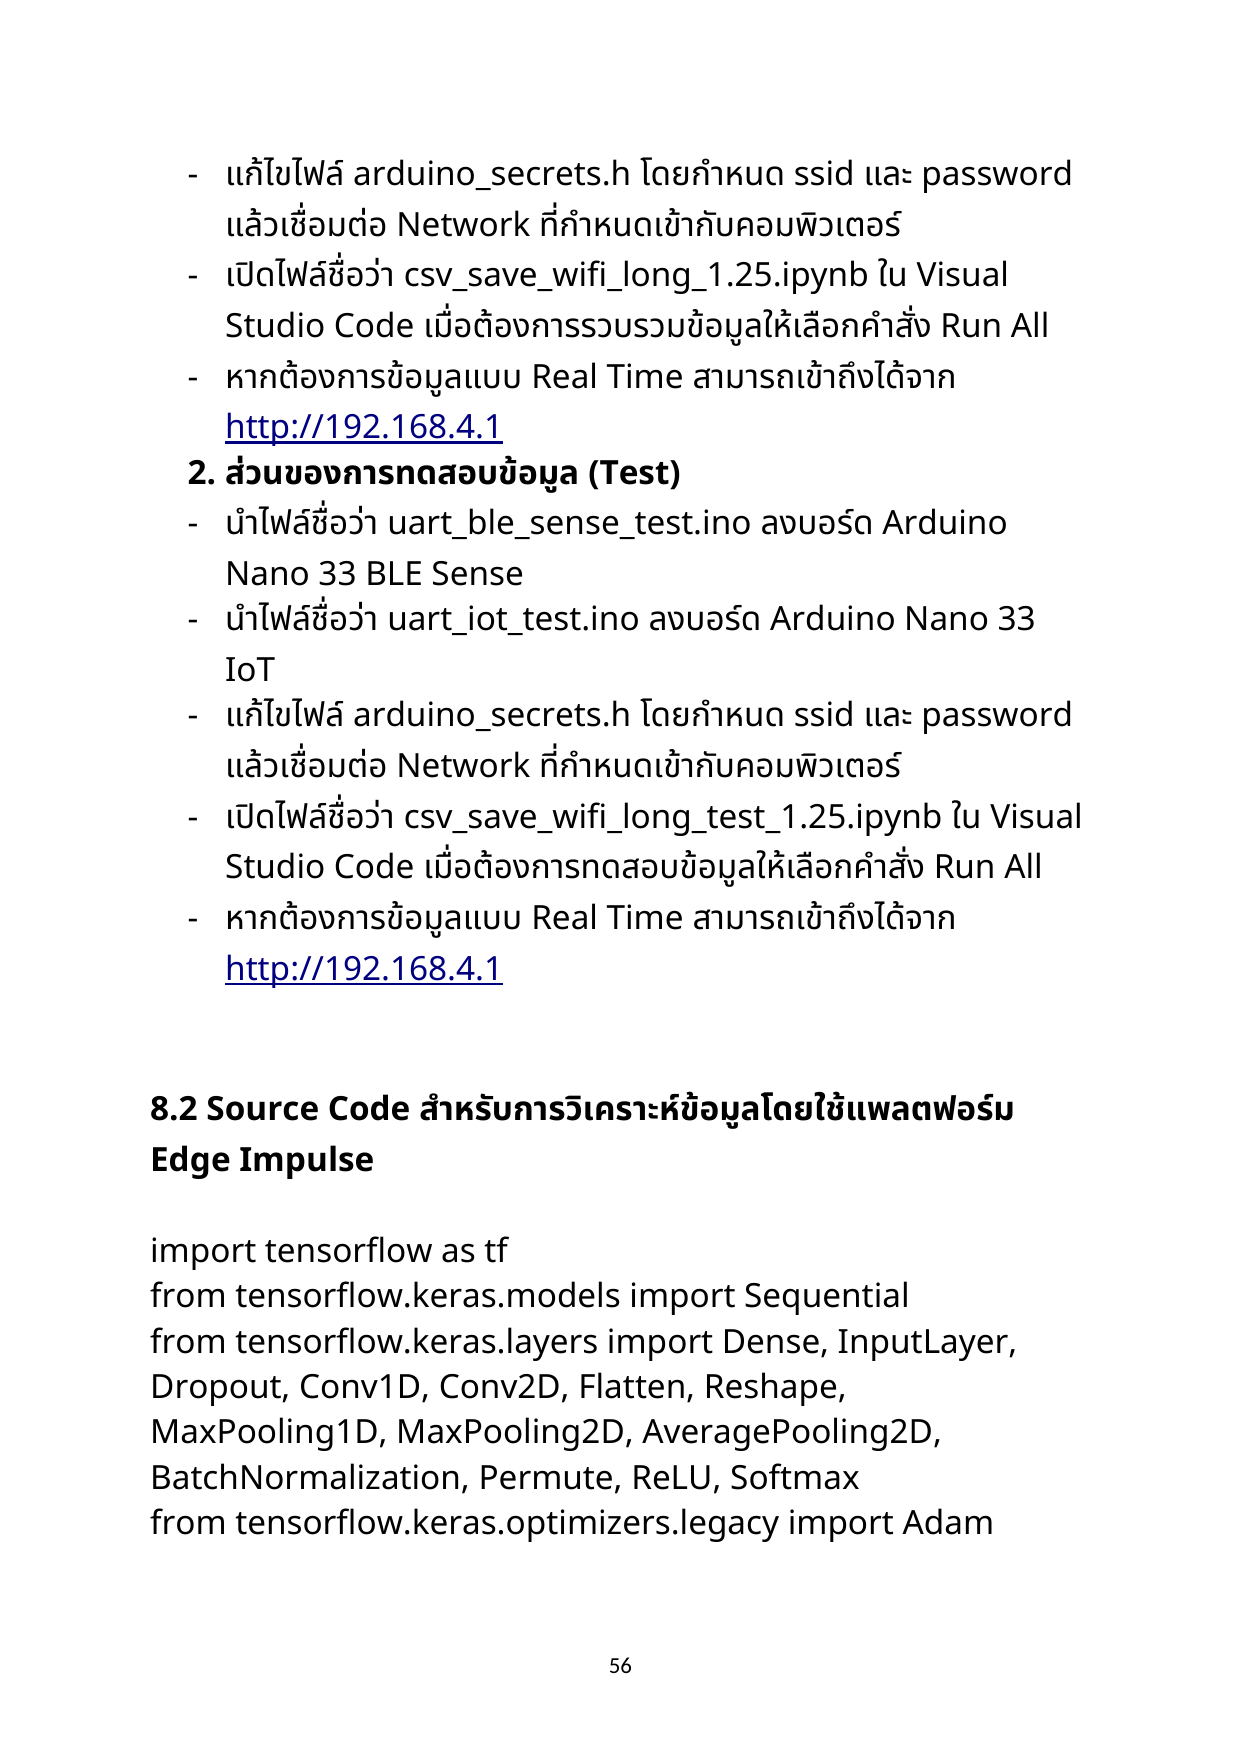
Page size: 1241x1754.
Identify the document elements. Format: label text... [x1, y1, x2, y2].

text from tensorflow.keras.layers import Dense, InputLayer, Dropout, Conv1D, Conv2D, Flatten, Reshape, MaxPooling1D, MaxPooling2D, AveragePooling2D, BatchNormalization, Permute, ReLU, Softmax [150, 1317, 1090, 1499]
list หากต้องการข้อมูลแบบ Real Time สามารถเข้าถึงได้จาก http://192.168.4.1 [187, 894, 1090, 990]
text 8.2 Source Code สำหรับการวิเคราะห์ข้อมูลโดยใช้แพลตฟอร์ม Edge Impulse [150, 1085, 1090, 1181]
list นำไฟล์ชื่อว่า uart_ble_sense_test.ino ลงบอร์ด Arduino Nano 33 BLE Sense [187, 499, 1090, 595]
list เปิดไฟล์ชื่อว่า csv_save_wifi_long_1.25.ipynb ใน Visual Studio Code เมื่อต้องการรวบรวมข้อมูลให้เลือกคำสั่ง Run All [187, 251, 1090, 352]
list แก้ไขไฟล์ arduino_secrets.h โดยกำหนด ssid และ password แล้วเชื่อมต่อ Network ที่กำหนดเข้ากับคอมพิวเตอร์ [187, 691, 1090, 792]
text import tensorflow as tf [150, 1227, 1090, 1272]
text from tensorflow.keras.models import Sequential [150, 1272, 1090, 1317]
text from tensorflow.keras.optimizers.legacy import Adam [150, 1499, 1090, 1544]
list เปิดไฟล์ชื่อว่า csv_save_wifi_long_test_1.25.ipynb ใน Visual Studio Code เมื่อต้องการทดสอบข้อมูลให้เลือกคำสั่ง Run All [187, 792, 1090, 894]
list หากต้องการข้อมูลแบบ Real Time สามารถเข้าถึงได้จาก http://192.168.4.1 [187, 352, 1090, 448]
list นำไฟล์ชื่อว่า uart_iot_test.ino ลงบอร์ด Arduino Nano 33 IoT [187, 595, 1090, 691]
list แก้ไขไฟล์ arduino_secrets.h โดยกำหนด ssid และ password แล้วเชื่อมต่อ Network ที่กำหนดเข้ากับคอมพิวเตอร์ [187, 150, 1090, 251]
list ส่วนของการทดสอบข้อมูล (Test) [187, 448, 1090, 499]
